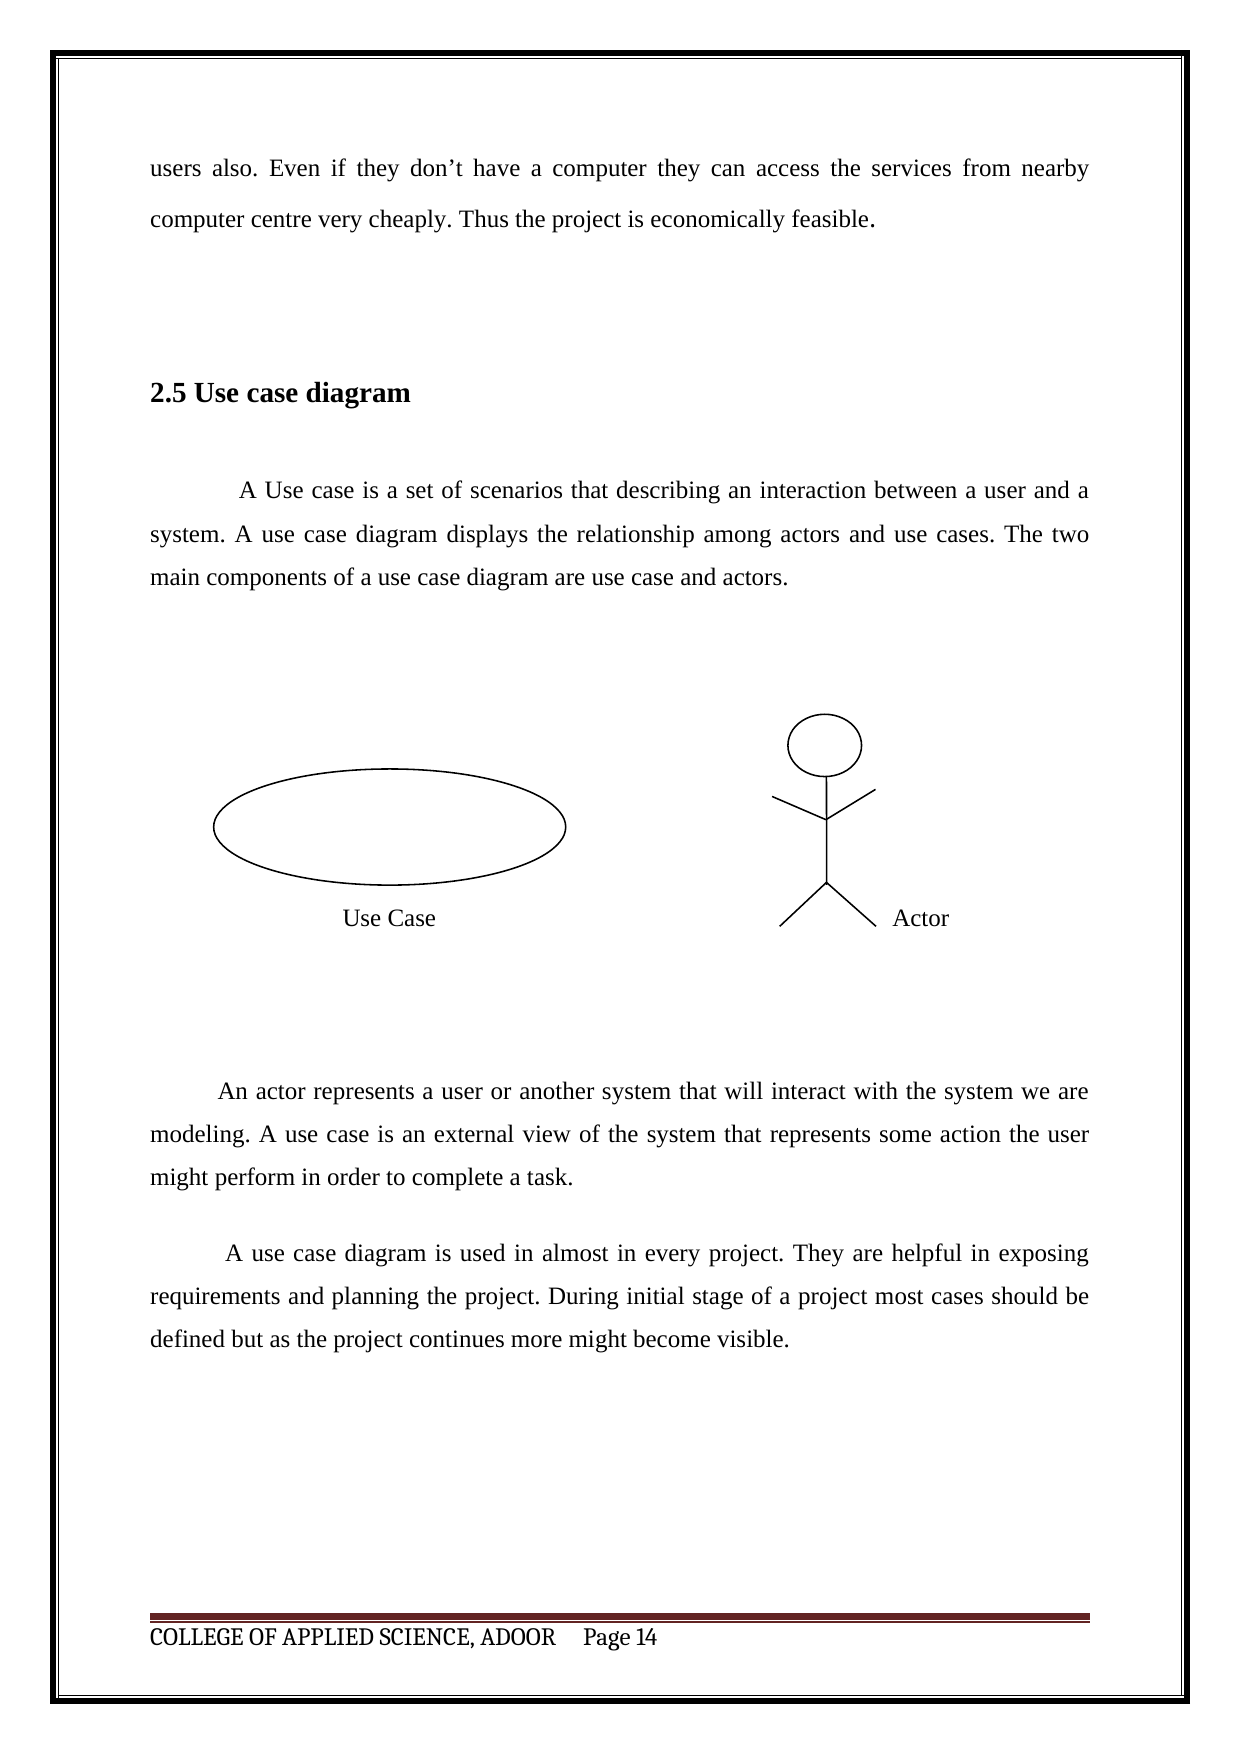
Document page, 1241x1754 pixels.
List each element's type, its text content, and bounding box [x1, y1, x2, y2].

list Use Case Actor [217, 903, 1090, 932]
text 2.5 Use case diagram [150, 375, 1090, 408]
list A Use case is a set of scenarios that describing an interaction between a user and a system. A use case diagram displays the relationship among actors and use cases. The two main components of a use case diagram are use case and actors. [150, 476, 1090, 591]
list An actor represents a user or another system that will interact with the system we are modeling. A use case is an external view of the system that represents some action the user might perform in order to complete a task. [150, 1076, 1090, 1191]
list A use case diagram is used in almost in every project. They are helpful in exposing requirements and planning the project. During initial stage of a project most cases should be defined but as the project continues more might become visible. [150, 1238, 1090, 1353]
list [150, 150, 1090, 235]
